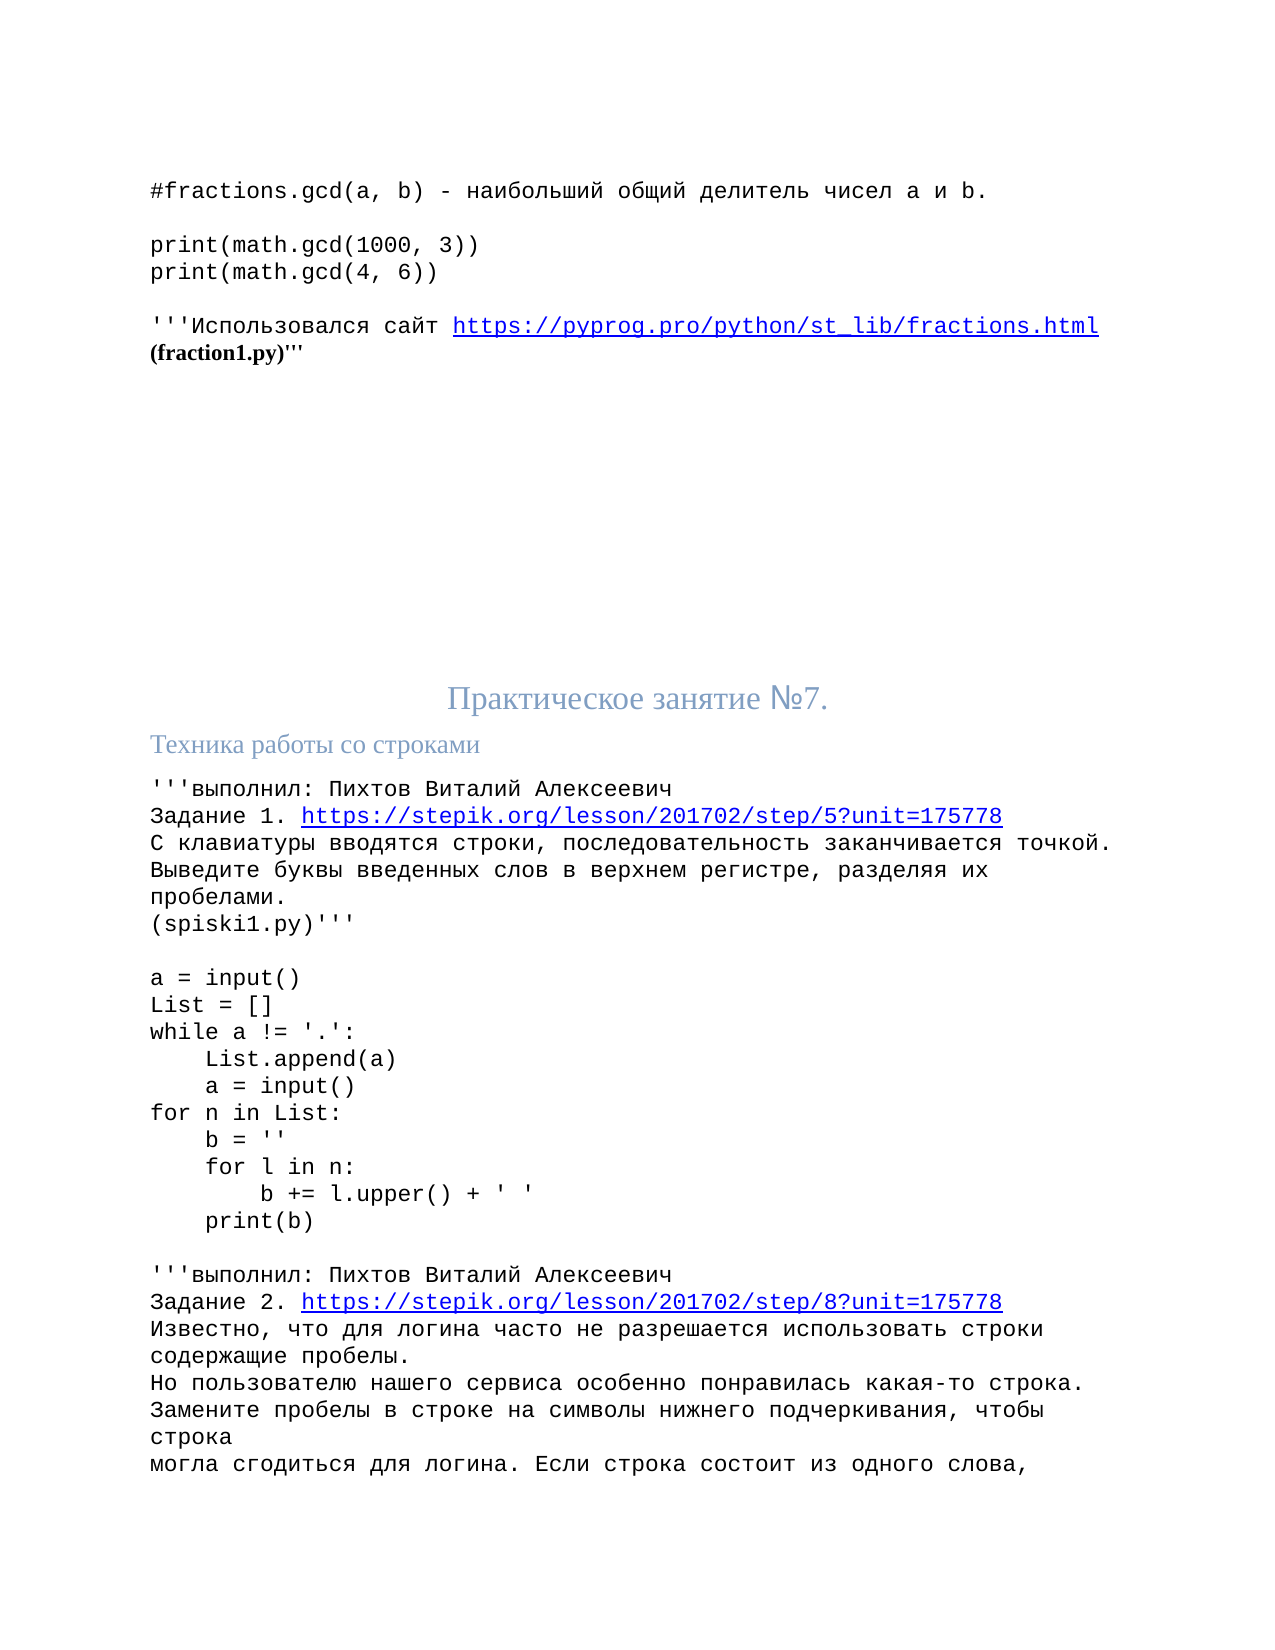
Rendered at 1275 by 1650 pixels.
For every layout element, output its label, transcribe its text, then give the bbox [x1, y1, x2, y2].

text #fractions.gcd(a, b) - наибольший общий делитель чисел a и b. [150, 177, 1125, 204]
text print(math.gcd(4, 6)) [150, 258, 1125, 285]
text while a != '.': [150, 1018, 1125, 1045]
text for l in n: [150, 1153, 1125, 1180]
text (fraction1.py)''' [150, 339, 1125, 366]
text b = '' [150, 1126, 1125, 1153]
text Практическое занятие №7. [150, 688, 1125, 715]
text for n in List: [150, 1099, 1125, 1126]
text Известно, что для логина часто не разрешается использовать строки содержащие пробелы. [150, 1315, 1125, 1369]
text b += l.upper() + ' ' [150, 1180, 1125, 1207]
text a = input() [150, 964, 1125, 991]
text print(b) [150, 1207, 1125, 1234]
text '''Использовался сайт https://pyprog.pro/python/st_lib/fractions.html [150, 285, 1125, 339]
text Выведите буквы введенных слов в верхнем регистре, разделяя их пробелами. [150, 856, 1125, 910]
text List = [] [150, 991, 1125, 1018]
text '''выполнил: Пихтов Виталий Алексеевич [150, 775, 1125, 802]
text Задание 1. https://stepik.org/lesson/201702/step/5?unit=175778 [150, 802, 1125, 829]
text (spiski1.py)''' [150, 910, 1125, 937]
text List.append(a) [150, 1045, 1125, 1072]
text Задание 2. https://stepik.org/lesson/201702/step/8?unit=175778 [150, 1288, 1125, 1315]
text Замените пробелы в строке на символы нижнего подчеркивания, чтобы строка [150, 1396, 1125, 1450]
text print(math.gcd(1000, 3)) [150, 231, 1125, 258]
text Техника работы со строками [150, 732, 1125, 759]
text Но пользователю нашего сервиса особенно понравилась какая-то строка. [150, 1369, 1125, 1396]
text a = input() [150, 1072, 1125, 1099]
text С клавиатуры вводятся строки, последовательность заканчивается точкой. [150, 829, 1125, 856]
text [150, 1450, 1125, 1477]
text '''выполнил: Пихтов Виталий Алексеевич [150, 1261, 1125, 1288]
